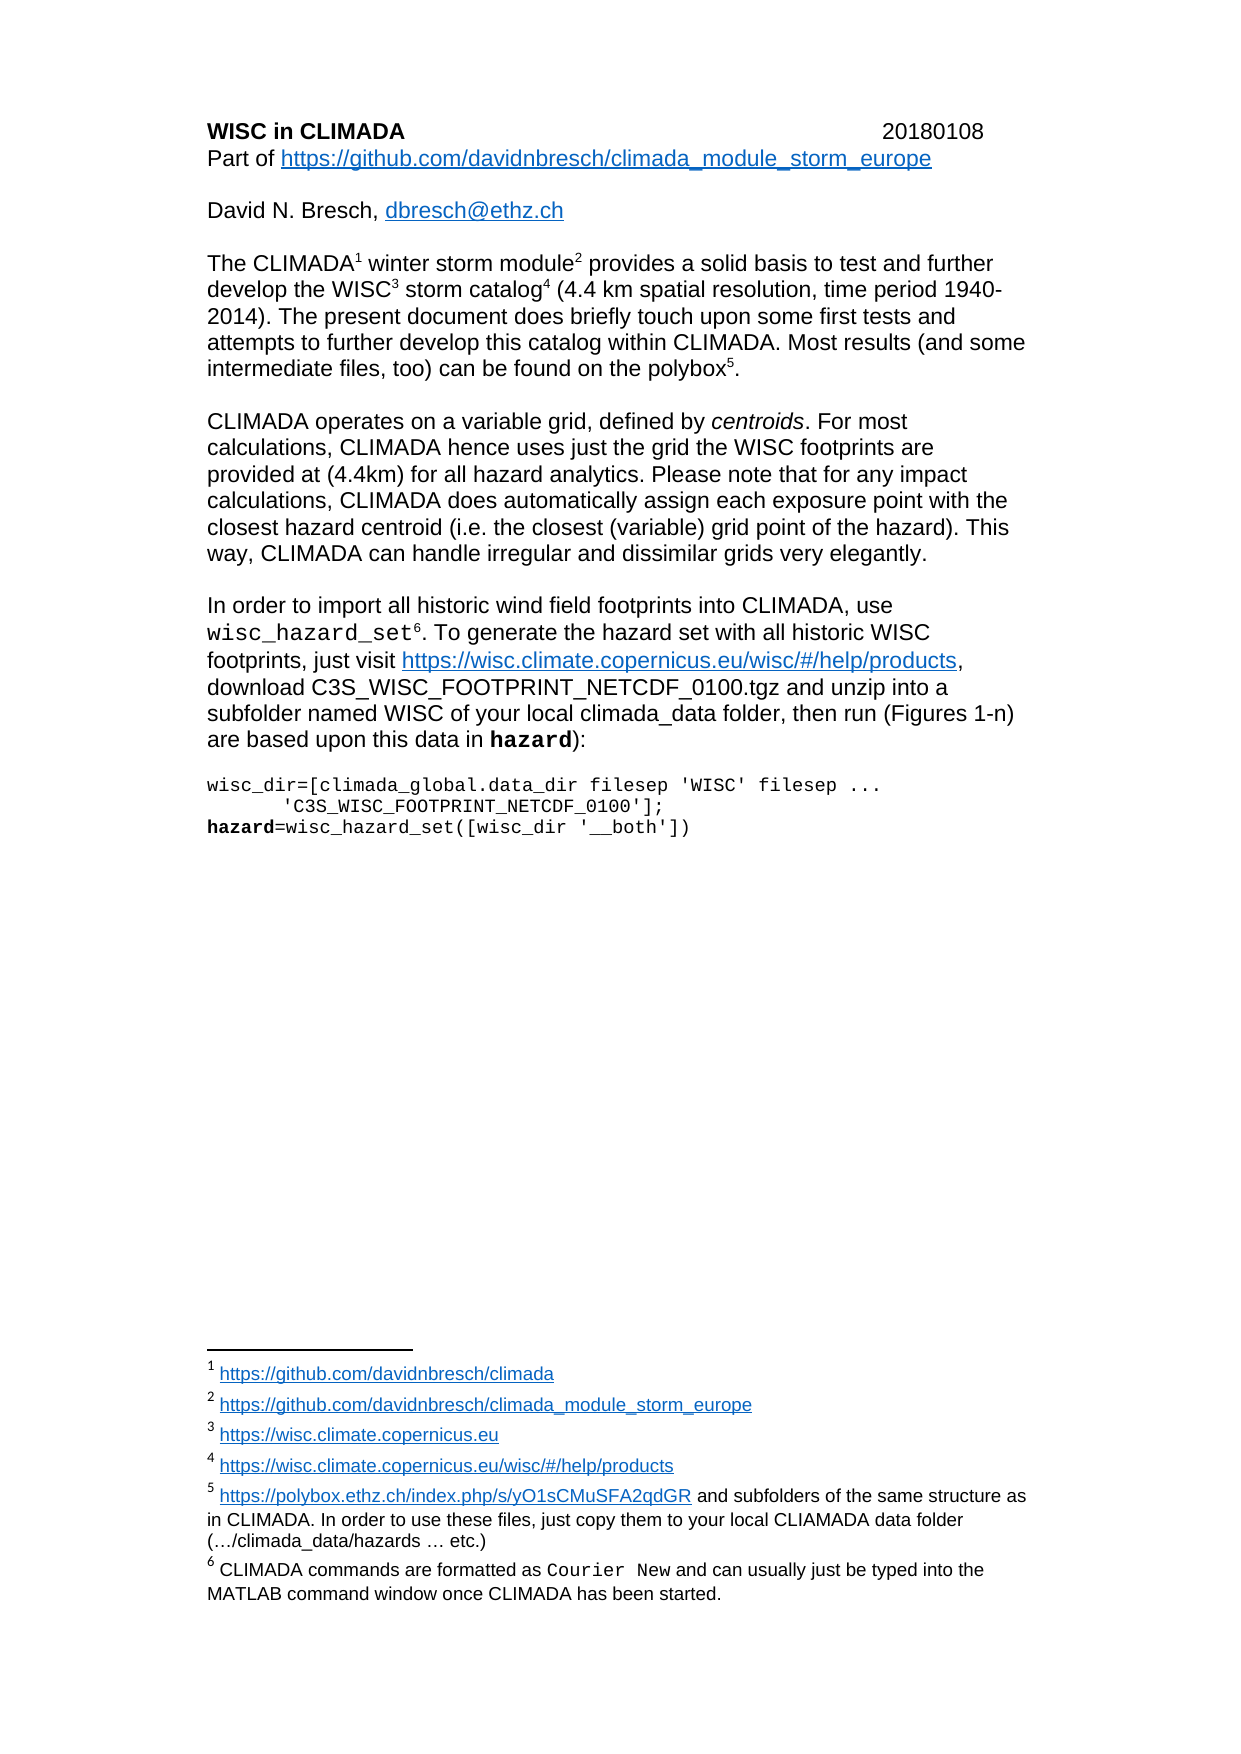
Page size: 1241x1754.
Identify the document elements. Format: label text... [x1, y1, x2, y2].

text hazard=wisc_hazard_set([wisc_dir '__both']) [207, 818, 1028, 839]
text In order to import all historic wind field footprints into CLIMADA, use wisc_hazard_set. To generate the hazard set with all historic WISC footprints, just visit https://wisc.climate.copernicus.eu/wisc/#/help/products, download C3S_WISC_FOOTPRINT_NETCDF_0100.tgz and unzip into a subfolder named WISC of your local climada_data folder, then run (Figures 1-n) are based upon this data in hazard): [207, 592, 1028, 754]
text Part of https://github.com/davidnbresch/climada_module_storm_europe [207, 144, 1028, 171]
text David N. Bresch, dbresch@ethz.ch [207, 197, 1028, 223]
text WISC in CLIMADA 20180108 [207, 118, 1028, 144]
text The CLIMADA winter storm module provides a solid basis to test and further develop the WISC storm catalog (4.4 km spatial resolution, time period 1940-2014). The present document does briefly touch upon some first tests and attempts to further develop this catalog within CLIMADA. Most results (and some intermediate files, too) can be found on the polybox. [207, 250, 1028, 382]
text CLIMADA operates on a variable grid, defined by centroids. For most calculations, CLIMADA hence uses just the grid the WISC footprints are provided at (4.4km) for all hazard analytics. Please note that for any impact calculations, CLIMADA does automatically assign each exposure point with the closest hazard centroid (i.e. the closest (variable) grid point of the hazard). This way, CLIMADA can handle irregular and dissimilar grids very elegantly. [207, 408, 1028, 566]
text wisc_dir=[climada_global.data_dir filesep 'WISC' filesep ... 'C3S_WISC_FOOTPRINT_NETCDF_0100']; [207, 776, 1028, 818]
